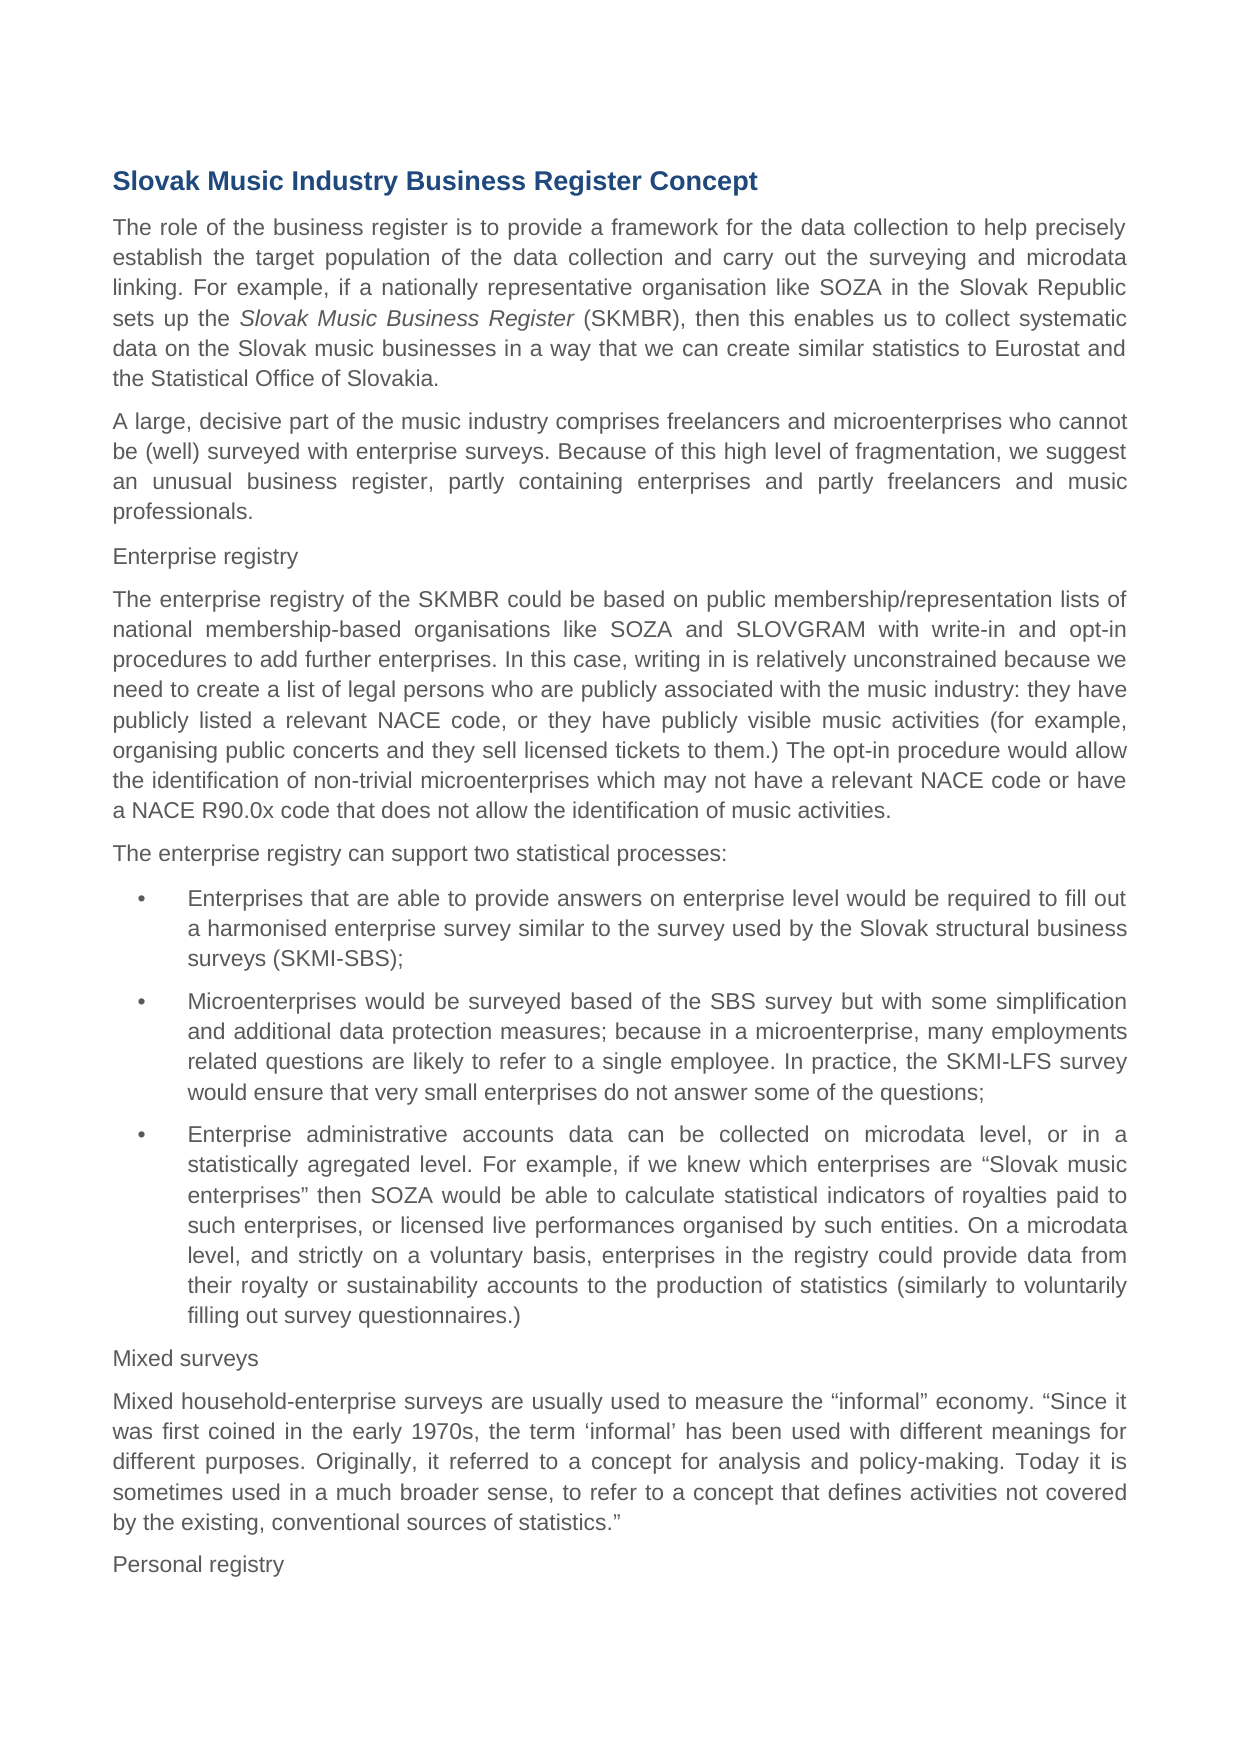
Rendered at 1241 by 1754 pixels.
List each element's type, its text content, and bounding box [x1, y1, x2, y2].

list Enterprises that are able to provide answers on enterprise level would be required to fill out a harmonised enterprise survey similar to the survey used by the Slovak structural business surveys (SKMI-SBS); [137, 885, 1128, 971]
text The enterprise registry can support two statistical processes: [112, 840, 1128, 866]
text A large, decisive part of the music industry comprises freelancers and microenterprises who cannot be (well) surveyed with enterprise surveys. Because of this high level of fragmentation, we suggest an unusual business register, partly containing enterprises and partly freelancers and music professionals. [112, 408, 1128, 524]
subtitle Slovak Music Industry Business Register Concept [112, 165, 1128, 197]
list Microenterprises would be surveyed based of the SBS survey but with some simplification and additional data protection measures; because in a microenterprise, many employments related questions are likely to refer to a single employee. In practice, the SKMI-LFS survey would ensure that very small enterprises do not answer some of the questions; [137, 988, 1128, 1105]
list Enterprise administrative accounts data can be collected on microdata level, or in a statistically agregated level. For example, if we knew which enterprises are “Slovak music enterprises” then SOZA would be able to calculate statistical indicators of royalties paid to such enterprises, or licensed live performances organised by such entities. On a microdata level, and strictly on a voluntary basis, enterprises in the registry could provide data from their royalty or sustainability accounts to the production of statistics (similarly to voluntarily filling out survey questionnaires.) [137, 1121, 1128, 1329]
